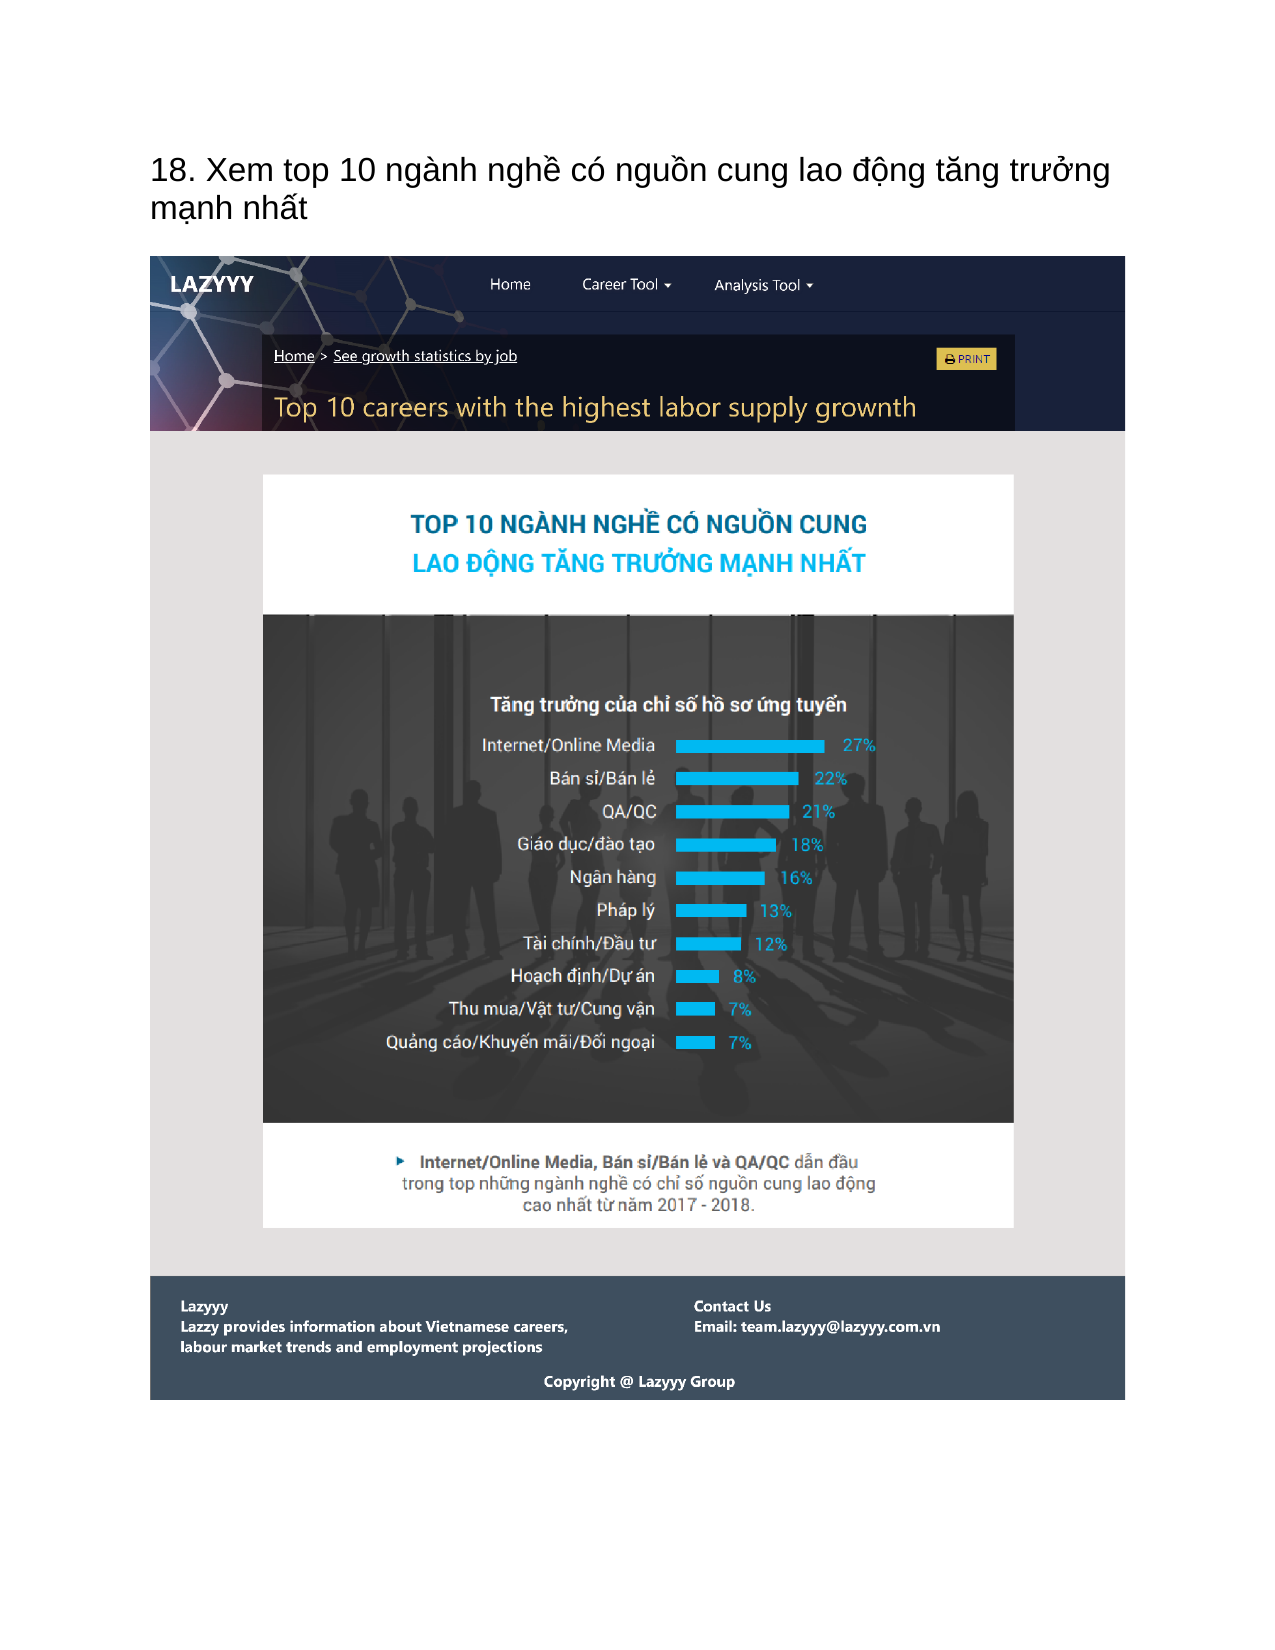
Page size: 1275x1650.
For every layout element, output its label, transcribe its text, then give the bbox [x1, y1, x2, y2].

subtitle 18. Xem top 10 ngành nghề có nguồn cung lao động tăng trưởng mạnh nhất [150, 150, 1125, 227]
picture [150, 256, 1125, 1400]
